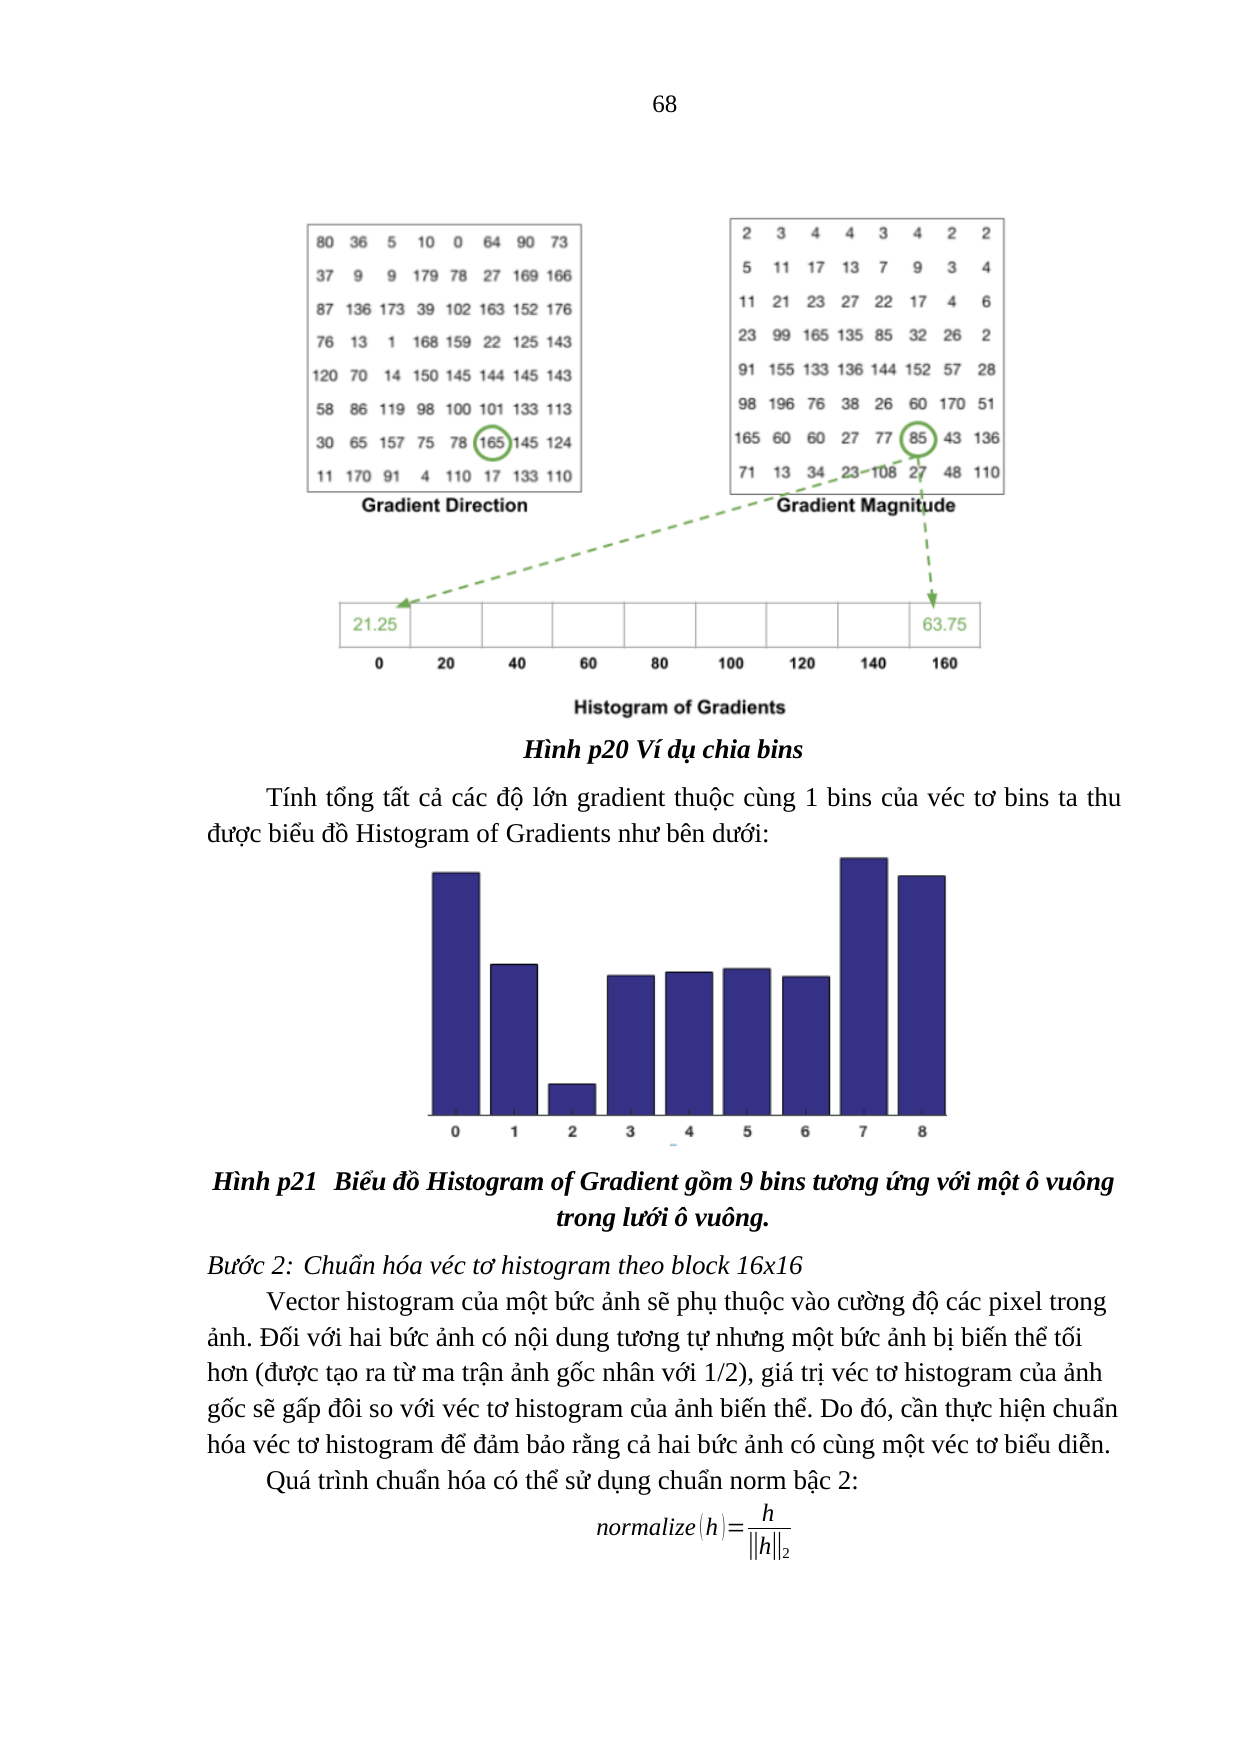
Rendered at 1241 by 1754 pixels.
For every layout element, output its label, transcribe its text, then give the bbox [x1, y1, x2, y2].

text Quá trình chuẩn hóa có thể sử dụng chuẩn norm bậc 2: [207, 1464, 1122, 1495]
picture [424, 852, 964, 1150]
text Vector histogram của một bức ảnh sẽ phụ thuộc vào cường độ các pixel trong ảnh. Đối với hai bức ảnh có nội dung tương tự nhưng một bức ảnh bị biến thể tối hơn (được tạo ra từ ma trận ảnh gốc nhân với 1/2), giá trị véc tơ histogram của ảnh gốc sẽ gấp đôi so với véc tơ histogram của ảnh biến thể. Do đó, cần thực hiện chuẩn hóa véc tơ histogram để đảm bảo rằng cả hai bức ảnh có cùng một véc tơ biểu diễn. [207, 1285, 1122, 1459]
text Hình p21 Biểu đồ Histogram of Gradient gồm 9 bins tương ứng với một ô vuông trong lưới ô vuông. [207, 1165, 1122, 1232]
text Hình p20 Ví dụ chia bins [207, 733, 1122, 764]
text Bước 2: Chuẩn hóa véc tơ histogram theo block 16x16 [207, 1249, 1122, 1281]
text Tính tổng tất cả các độ lớn gradient thuộc cùng 1 bins của véc tơ bins ta thu được biểu đồ Histogram of Gradients như bên dưới: [207, 781, 1122, 848]
picture [293, 206, 1035, 729]
